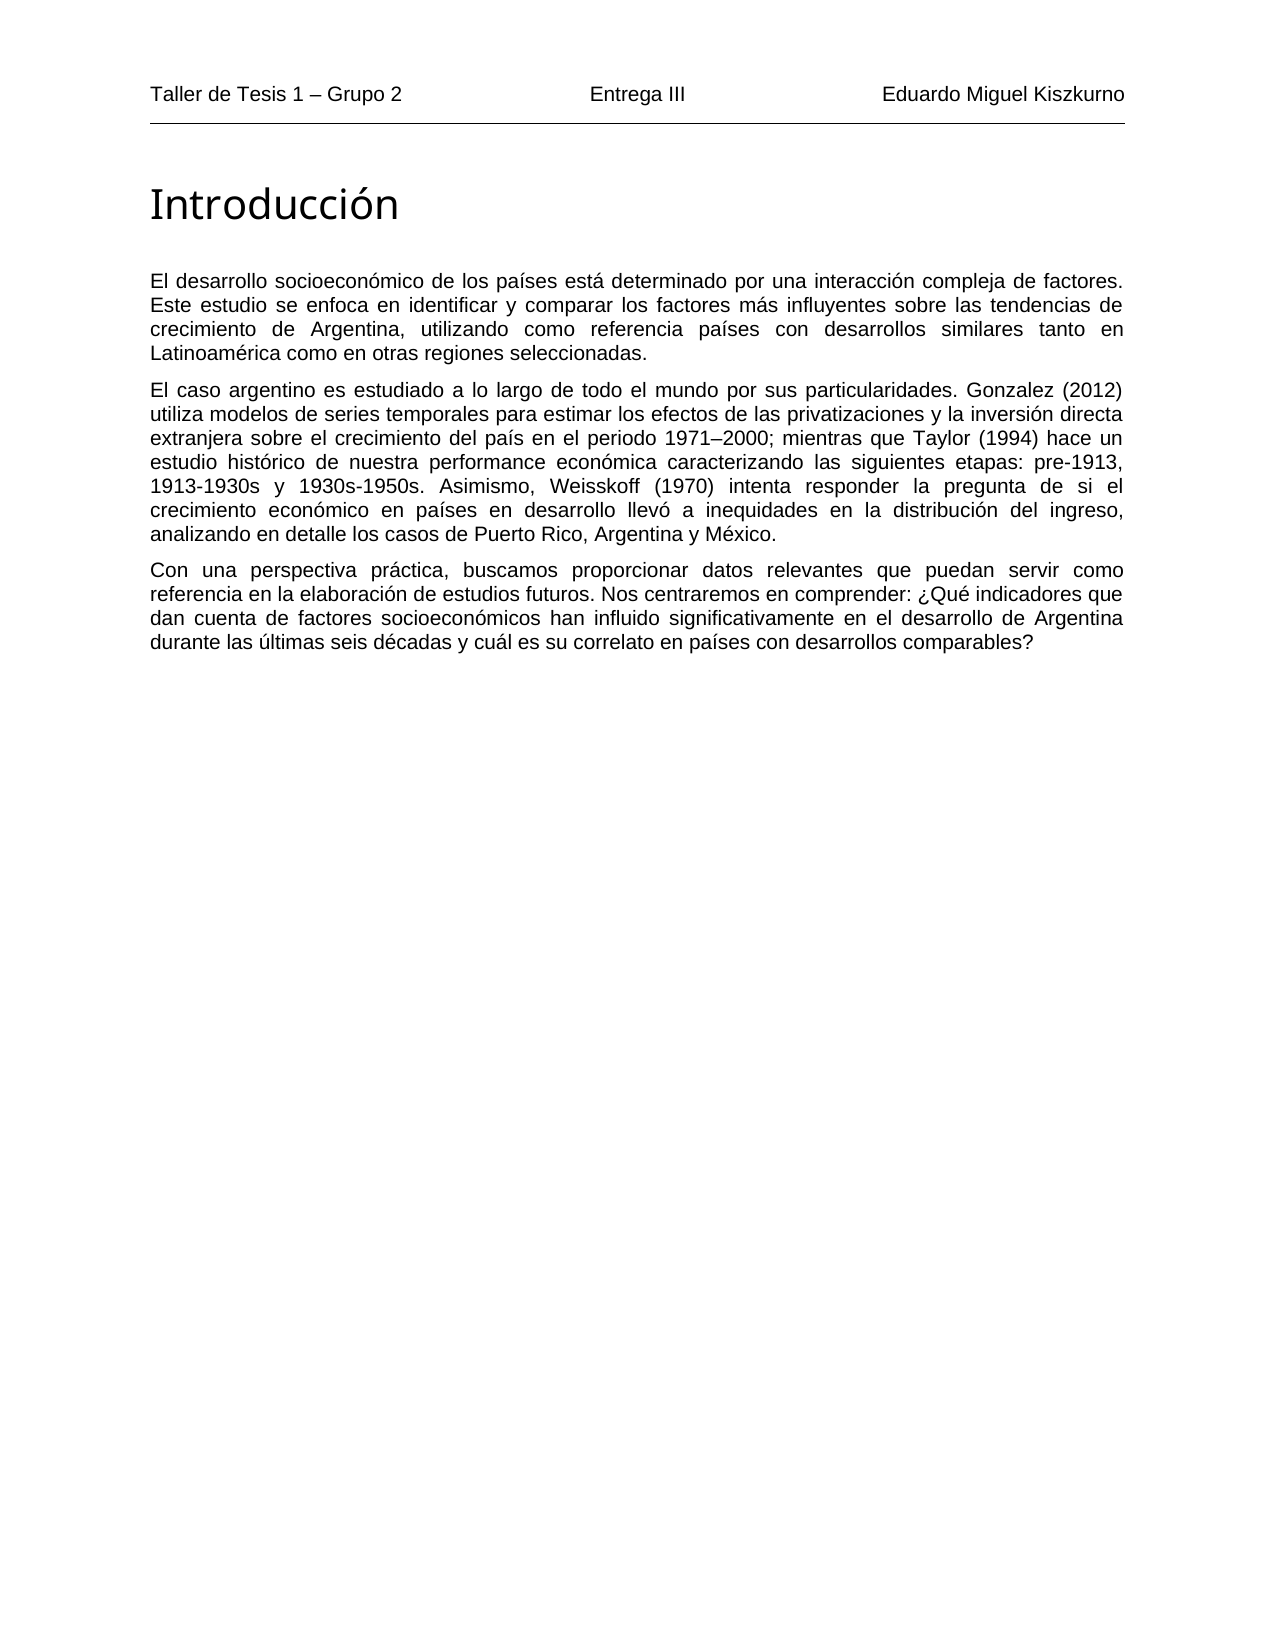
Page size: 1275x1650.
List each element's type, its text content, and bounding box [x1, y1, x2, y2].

subtitle Introducción [150, 175, 1125, 232]
text Con una perspectiva práctica, buscamos proporcionar datos relevantes que puedan servir como referencia en la elaboración de estudios futuros. Nos centraremos en comprender: ¿Qué indicadores que dan cuenta de factores socioeconómicos han influido significativamente en el desarrollo de Argentina durante las últimas seis décadas y cuál es su correlato en países con desarrollos comparables? [150, 558, 1125, 654]
text El caso argentino es estudiado a lo largo de todo el mundo por sus particularidades. Gonzalez (2012) utiliza modelos de series temporales para estimar los efectos de las privatizaciones y la inversión directa extranjera sobre el crecimiento del país en el periodo 1971–2000; mientras que Taylor (1994) hace un estudio histórico de nuestra performance económica caracterizando las siguientes etapas: pre-1913, 1913-1930s y 1930s-1950s. Asimismo, Weisskoff (1970) intenta responder la pregunta de si el crecimiento económico en países en desarrollo llevó a inequidades en la distribución del ingreso, analizando en detalle los casos de Puerto Rico, Argentina y México. [150, 378, 1125, 545]
text El desarrollo socioeconómico de los países está determinado por una interacción compleja de factores. Este estudio se enfoca en identificar y comparar los factores más influyentes sobre las tendencias de crecimiento de Argentina, utilizando como referencia países con desarrollos similares tanto en Latinoamérica como en otras regiones seleccionadas. [150, 269, 1125, 365]
